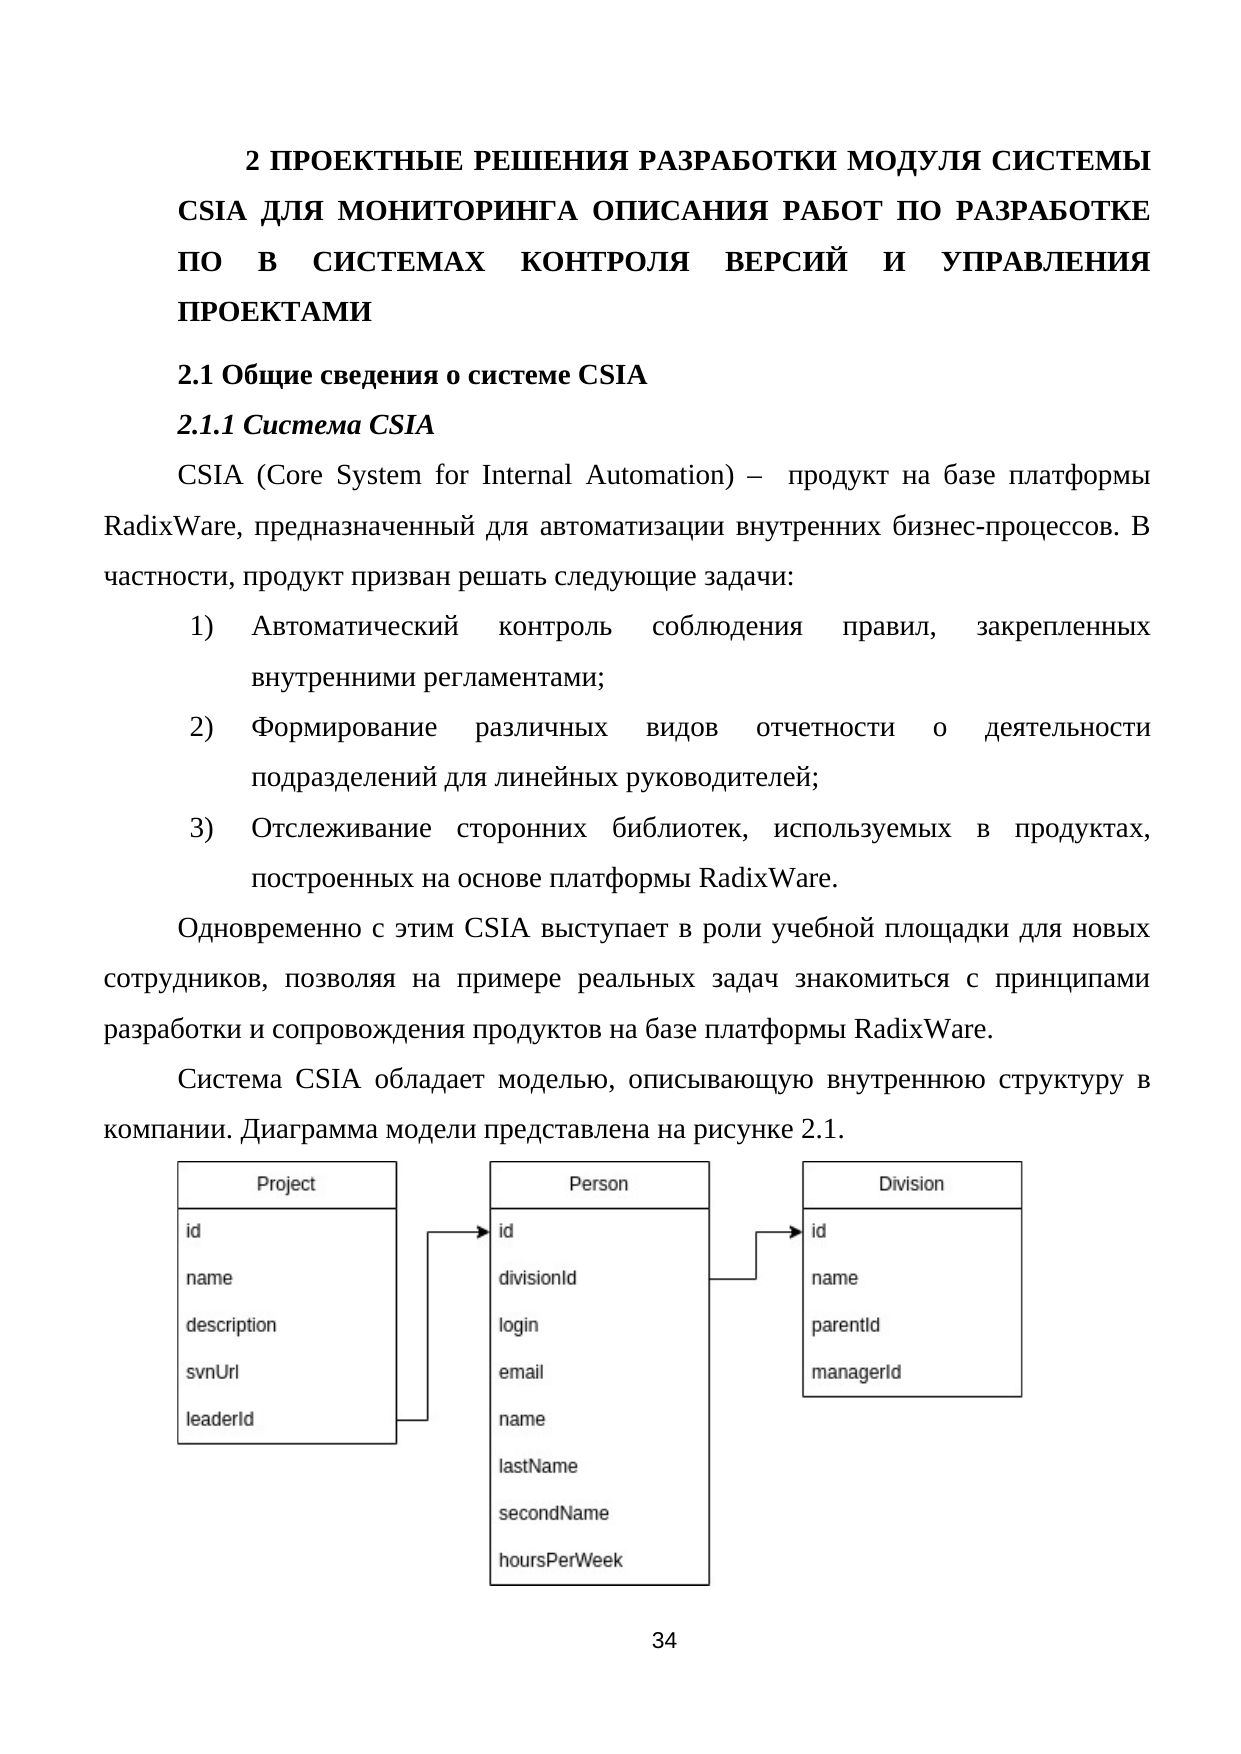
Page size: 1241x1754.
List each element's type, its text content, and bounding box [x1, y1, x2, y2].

list Автоматический контроль соблюдения правил, закрепленных внутренними регламентами; [213, 608, 1152, 692]
subtitle 2 Проектные решения разработки модуля системы CSIA для мониторинга описания работ по разработке по в системах контроля версий и управления проектами [177, 143, 1152, 328]
subtitle 2.1 Общие сведения о системе CSIA [103, 357, 1152, 390]
list Отслеживание сторонних библиотек, используемых в продуктах, построенных на основе платформы RadixWare. [213, 810, 1152, 893]
picture [177, 1161, 1023, 1586]
text CSIA (Core System for Internal Automation) – продукт на базе платформы RadixWare, предназначенный для автоматизации внутренних бизнес-процессов. В частности, продукт призван решать следующие задачи: [103, 457, 1152, 592]
text Система CSIA обладает моделью, описывающую внутреннюю структуру в компании. Диаграмма модели представлена на рисунке 2.1. [103, 1061, 1152, 1145]
list Формирование различных видов отчетности о деятельности подразделений для линейных руководителей; [213, 709, 1152, 793]
subtitle 2.1.1 Система CSIA [103, 407, 1152, 441]
text Одновременно с этим CSIA выступает в роли учебной площадки для новых сотрудников, позволяя на примере реальных задач знакомиться с принципами разработки и сопровождения продуктов на базе платформы RadixWare. [103, 910, 1152, 1044]
